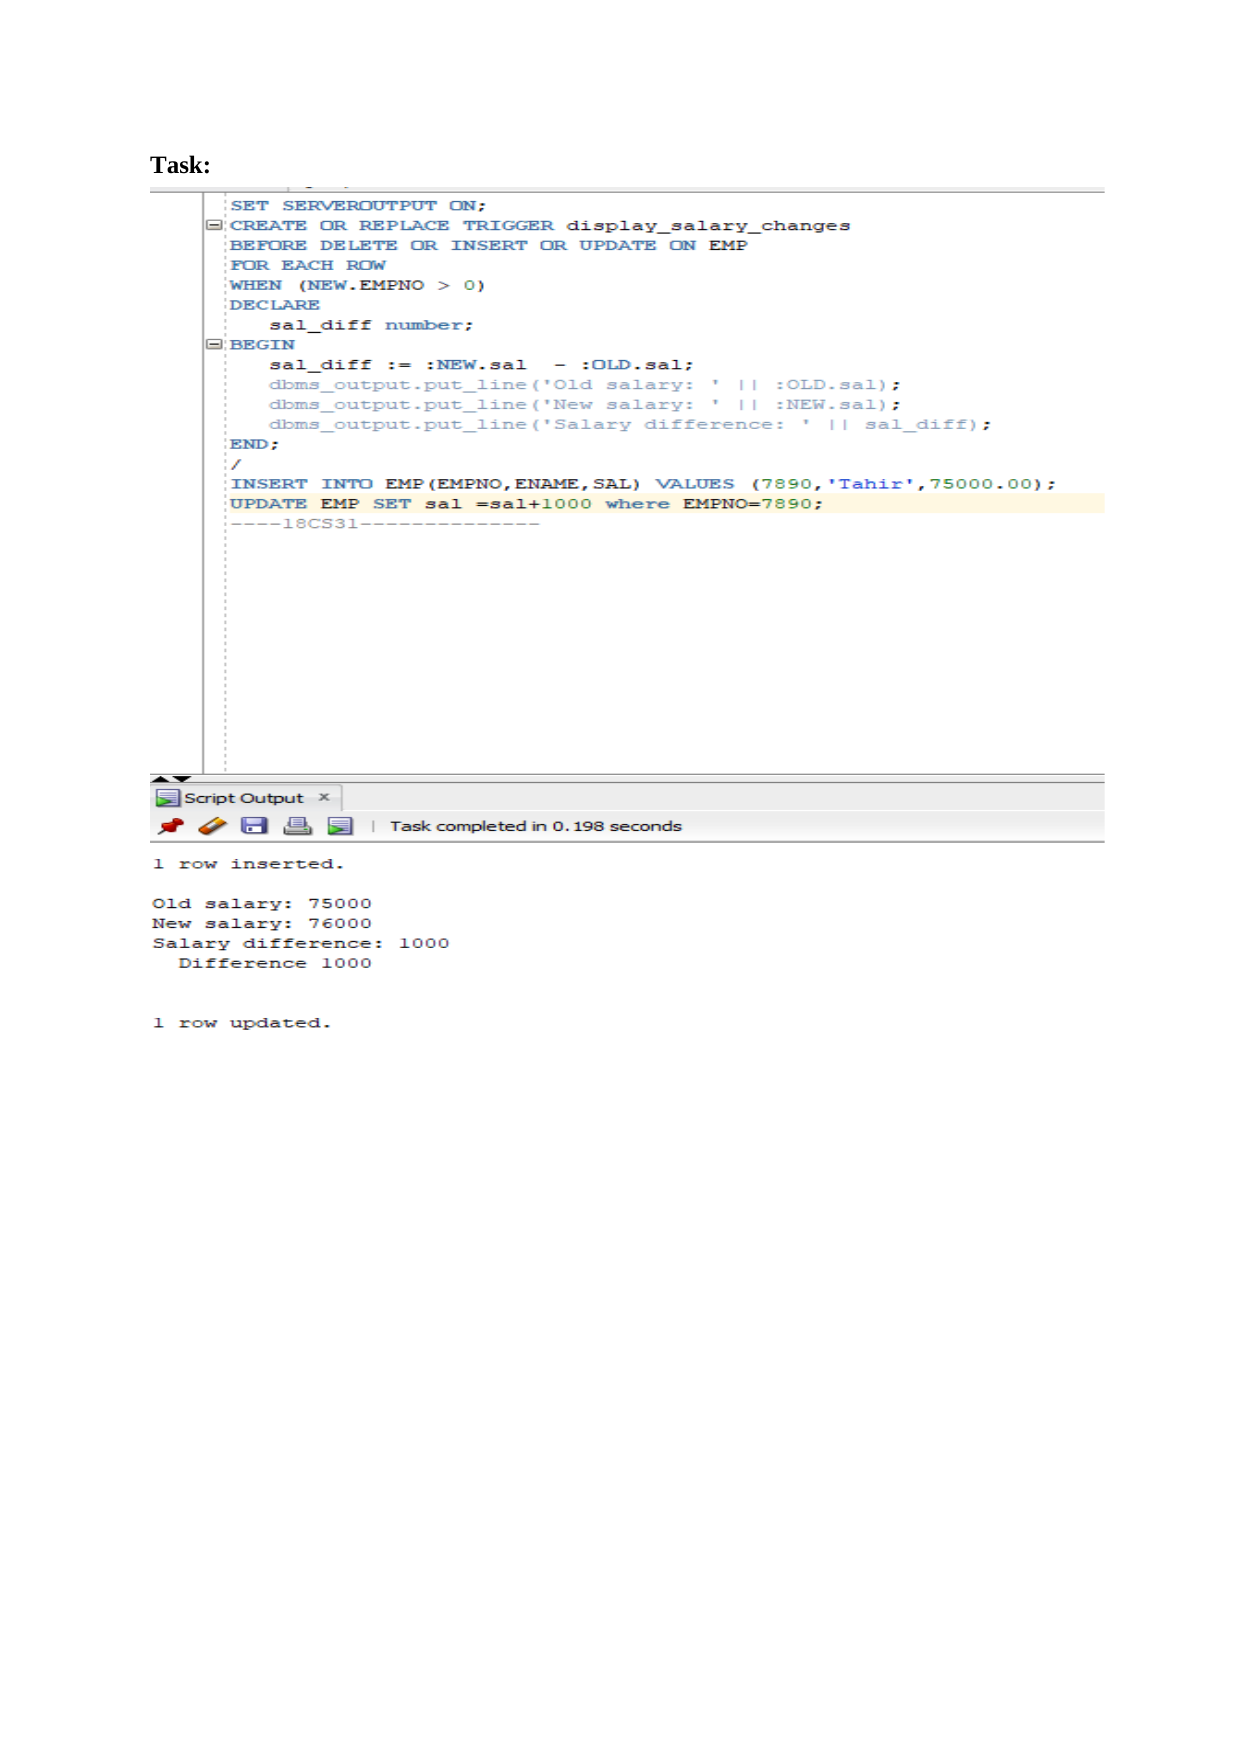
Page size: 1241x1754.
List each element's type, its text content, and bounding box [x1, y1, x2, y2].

picture [150, 187, 1105, 1038]
text Task: [150, 150, 1090, 179]
